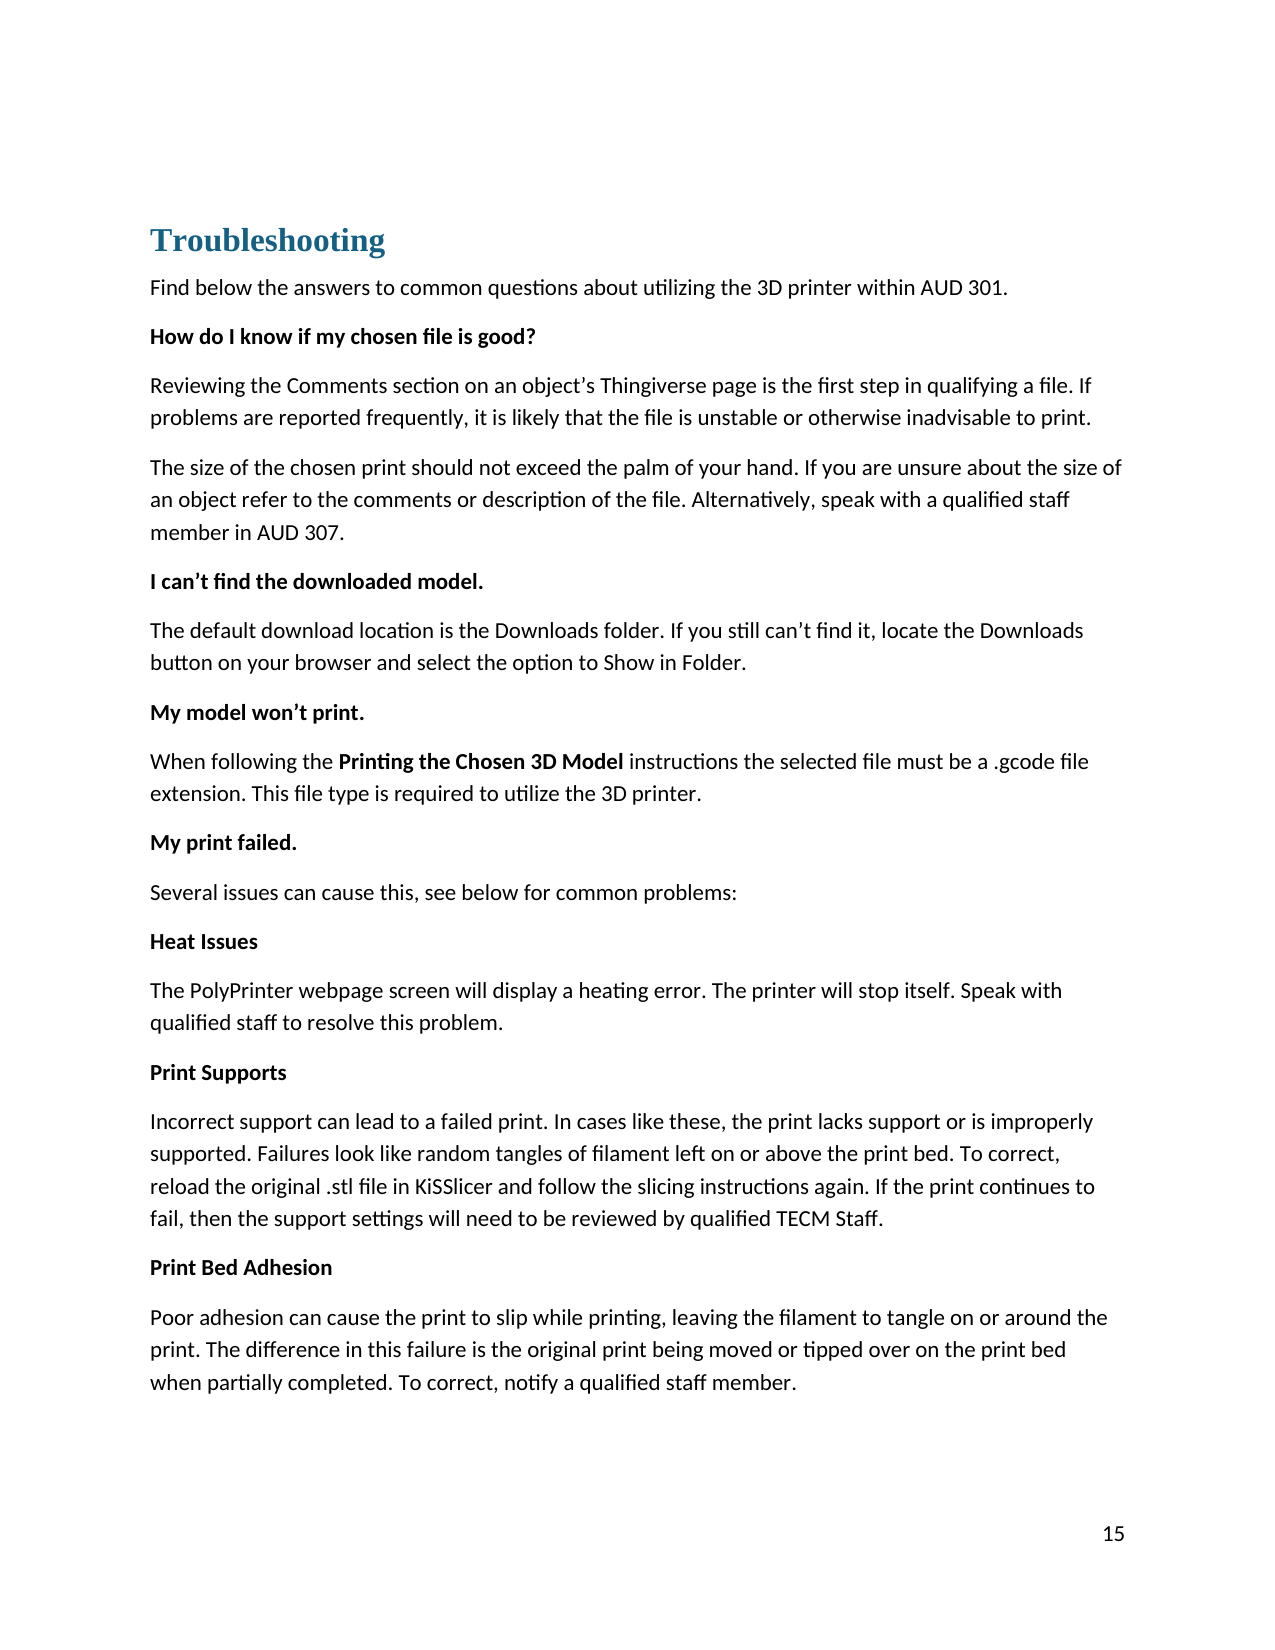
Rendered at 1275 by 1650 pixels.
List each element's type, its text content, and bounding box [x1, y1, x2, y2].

text Print Supports [150, 1058, 1125, 1086]
text Print Bed Adhesion [150, 1253, 1125, 1282]
text My print failed. [150, 828, 1125, 857]
text My model won’t print. [150, 698, 1125, 726]
text I can’t find the downloaded model. [150, 567, 1125, 595]
text Find below the answers to common questions about utilizing the 3D printer within AUD 301. [150, 273, 1125, 301]
text Heat Issues [150, 927, 1125, 955]
text Incorrect support can lead to a failed print. In cases like these, the print lacks support or is improperly supported. Failures look like random tangles of filament left on or above the print bed. To correct, reload the original .stl file in KiSSlicer and follow the slicing instructions again. If the print continues to fail, then the support settings will need to be reviewed by qualified TECM Staff. [150, 1107, 1125, 1232]
text Several issues can cause this, see below for common problems: [150, 878, 1125, 906]
text The default download location is the Downloads folder. If you still can’t find it, locate the Downloads button on your browser and select the option to Show in Folder. [150, 616, 1125, 677]
subtitle Troubleshooting [150, 220, 1125, 258]
text Reviewing the Comments section on an object’s Thingiverse page is the first step in qualifying a file. If problems are reported frequently, it is likely that the file is unstable or otherwise inadvisable to print. [150, 371, 1125, 432]
text The PolyPrinter webpage screen will display a heating error. The printer will stop itself. Speak with qualified staff to resolve this problem. [150, 976, 1125, 1037]
text How do I know if my chosen file is good? [150, 322, 1125, 350]
text The size of the chosen print should not exceed the palm of your hand. If you are unsure about the size of an object refer to the comments or description of the file. Alternatively, speak with a qualified staff member in AUD 307. [150, 453, 1125, 546]
text Poor adhesion can cause the print to slip while printing, leaving the filament to tangle on or around the print. The difference in this failure is the original print being moved or tipped over on the print bed when partially completed. To correct, notify a qualified staff member. [150, 1303, 1125, 1396]
text When following the Printing the Chosen 3D Model instructions the selected file must be a .gcode file extension. This file type is required to utilize the 3D printer. [150, 747, 1125, 807]
